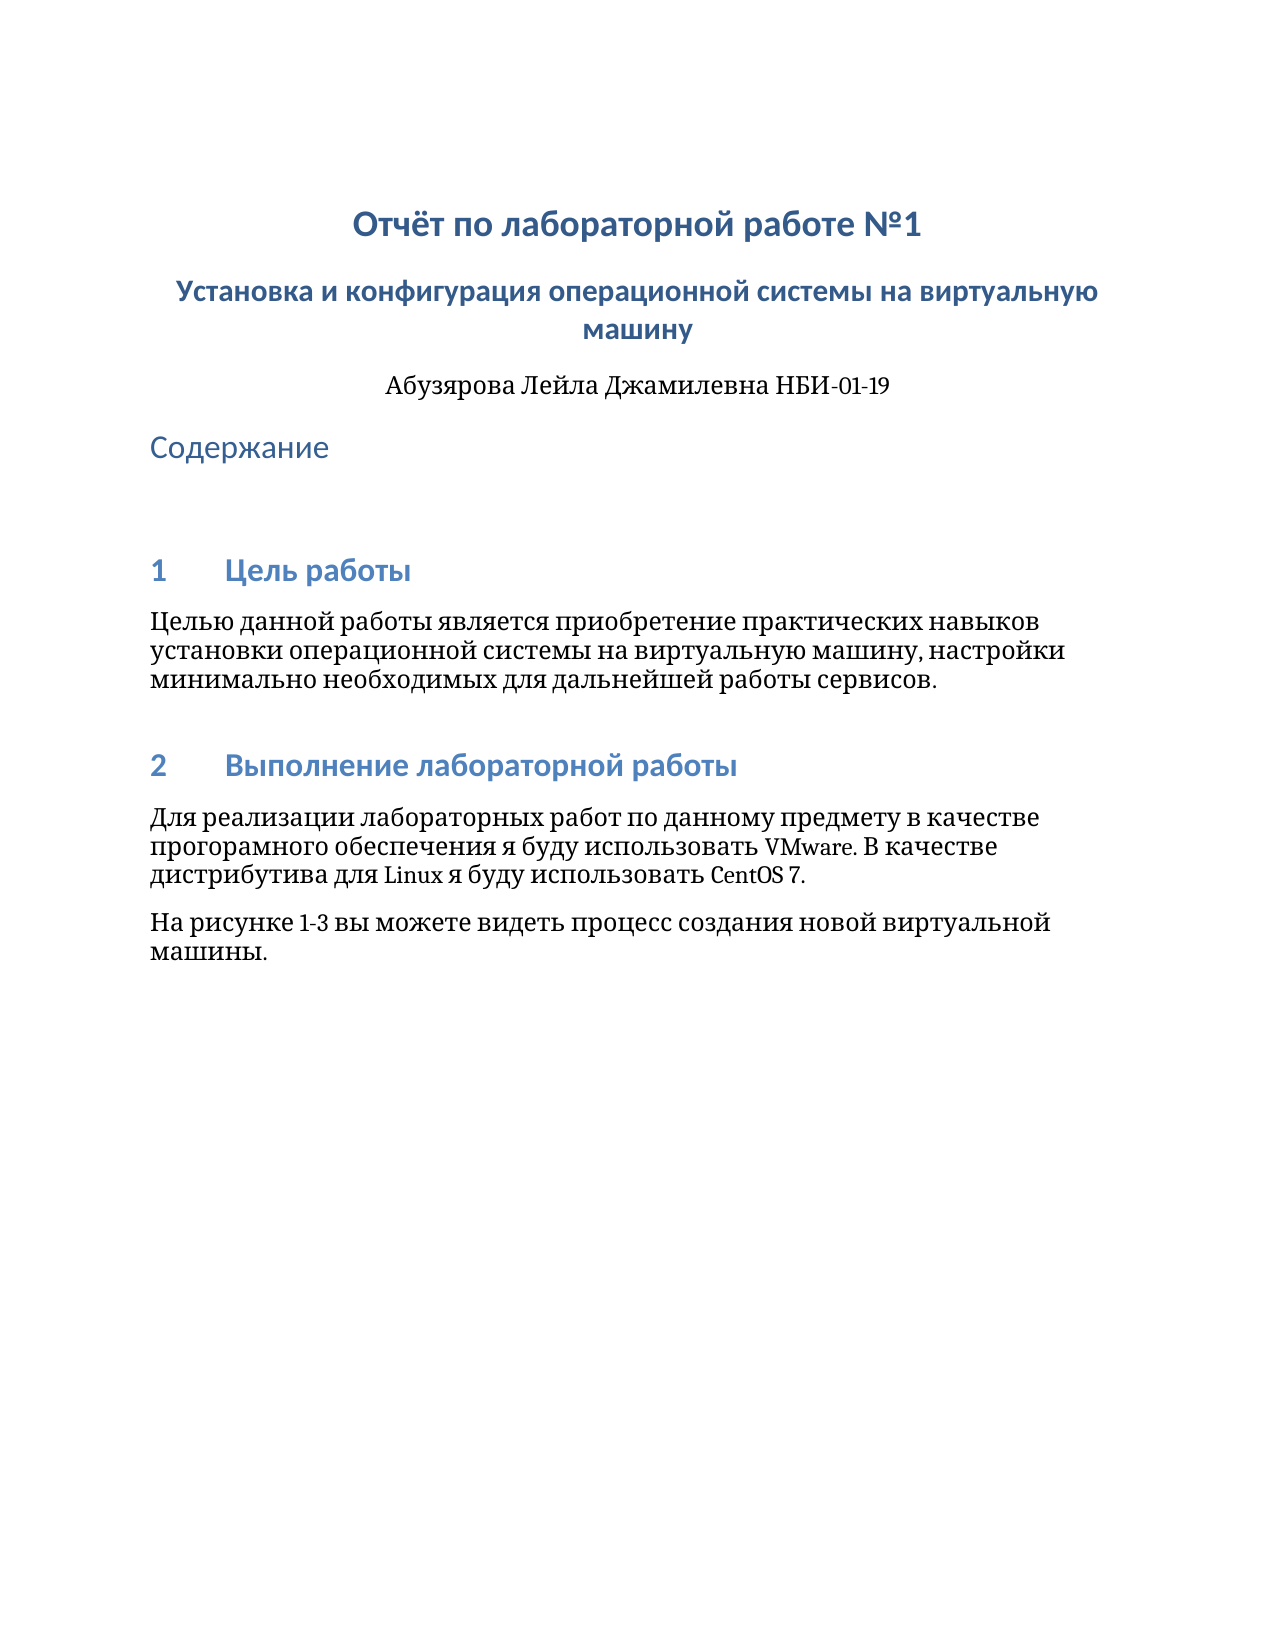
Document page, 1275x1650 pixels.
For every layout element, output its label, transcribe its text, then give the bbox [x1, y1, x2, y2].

text Для реализации лабораторных работ по данному предмету в качестве прогорамного обеспечения я буду использовать VMware. В качестве дистрибутива для Linux я буду использовать CentOS 7. [150, 804, 1125, 890]
subtitle 1 Цель работы [150, 548, 1125, 589]
subtitle Установка и конфигурация операционной системы на виртуальную машину [150, 271, 1125, 347]
subtitle 2 Выполнение лабораторной работы [150, 744, 1125, 785]
text Целью данной работы является приобретение практических навыков установки операционной системы на виртуальную машину, настройки минимально необходимых для дальнейшей работы сервисов. [150, 608, 1125, 694]
title Отчёт по лабораторной работе №1 [150, 200, 1125, 246]
text Абузярова Лейла Джамилевна НБИ-01-19 [150, 372, 1125, 401]
text На рисунке 1-3 вы можете видеть процесс создания новой виртуальной машины. [150, 909, 1125, 966]
